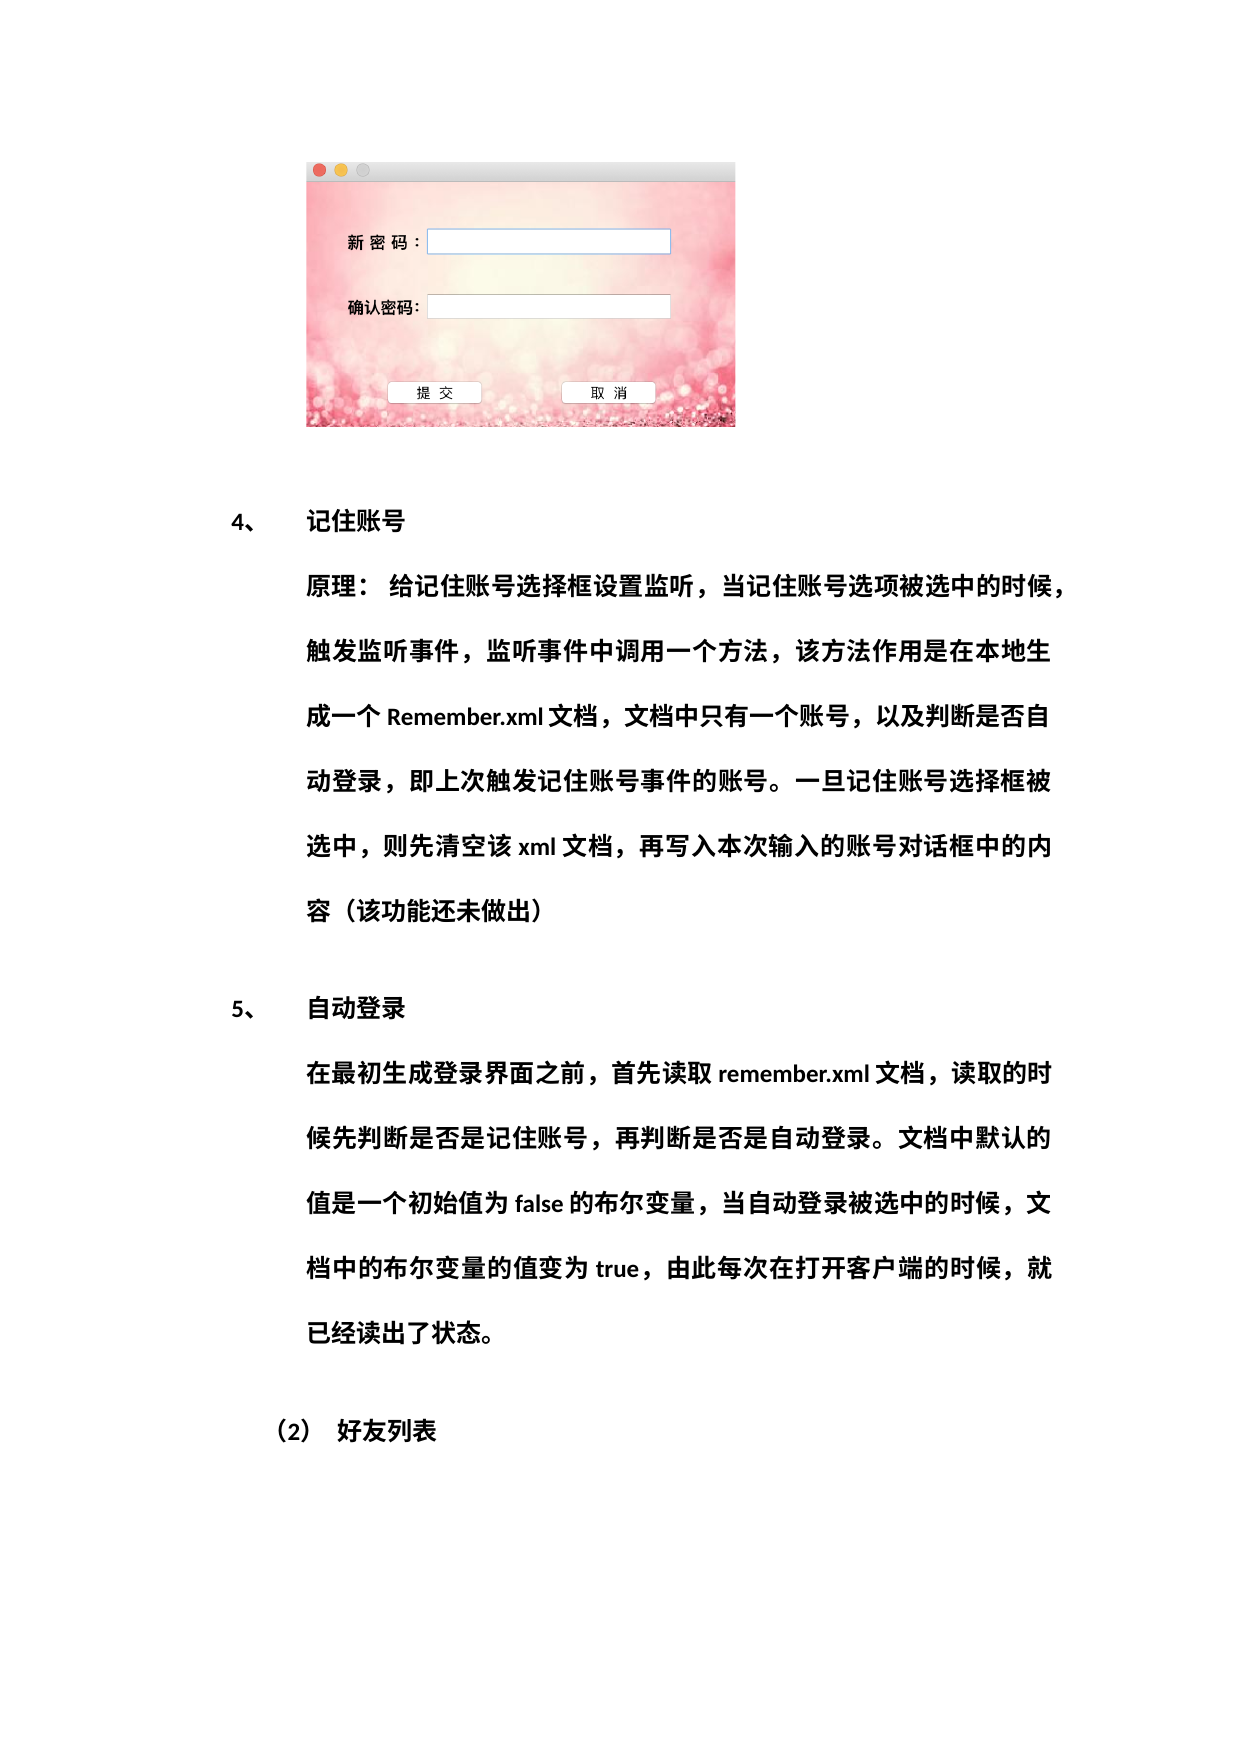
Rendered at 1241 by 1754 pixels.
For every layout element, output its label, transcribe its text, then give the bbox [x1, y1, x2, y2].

list 原理： 给记住账号选择框设置监听，当记住账号选项被选中的时候，触发监听事件，监听事件中调用一个方法，该方法作用是在本地生成一个Remember.xml文档，文档中只有一个账号，以及判断是否自动登录，即上次触发记住账号事件的账号。一旦记住账号选择框被选中，则先清空该xml文档，再写入本次输入的账号对话框中的内容（该功能还未做出） [306, 552, 1053, 942]
picture [306, 162, 736, 427]
list 自动登录 [231, 974, 1053, 1039]
list 在最初生成登录界面之前，首先读取remember.xml文档，读取的时候先判断是否是记住账号，再判断是否是自动登录。文档中默认的值是一个初始值为false的布尔变量，当自动登录被选中的时候，文档中的布尔变量的值变为true，由此每次在打开客户端的时候，就已经读出了状态。 [306, 1039, 1053, 1364]
list 好友列表 [262, 1397, 1053, 1462]
list 记住账号 [231, 487, 1053, 552]
